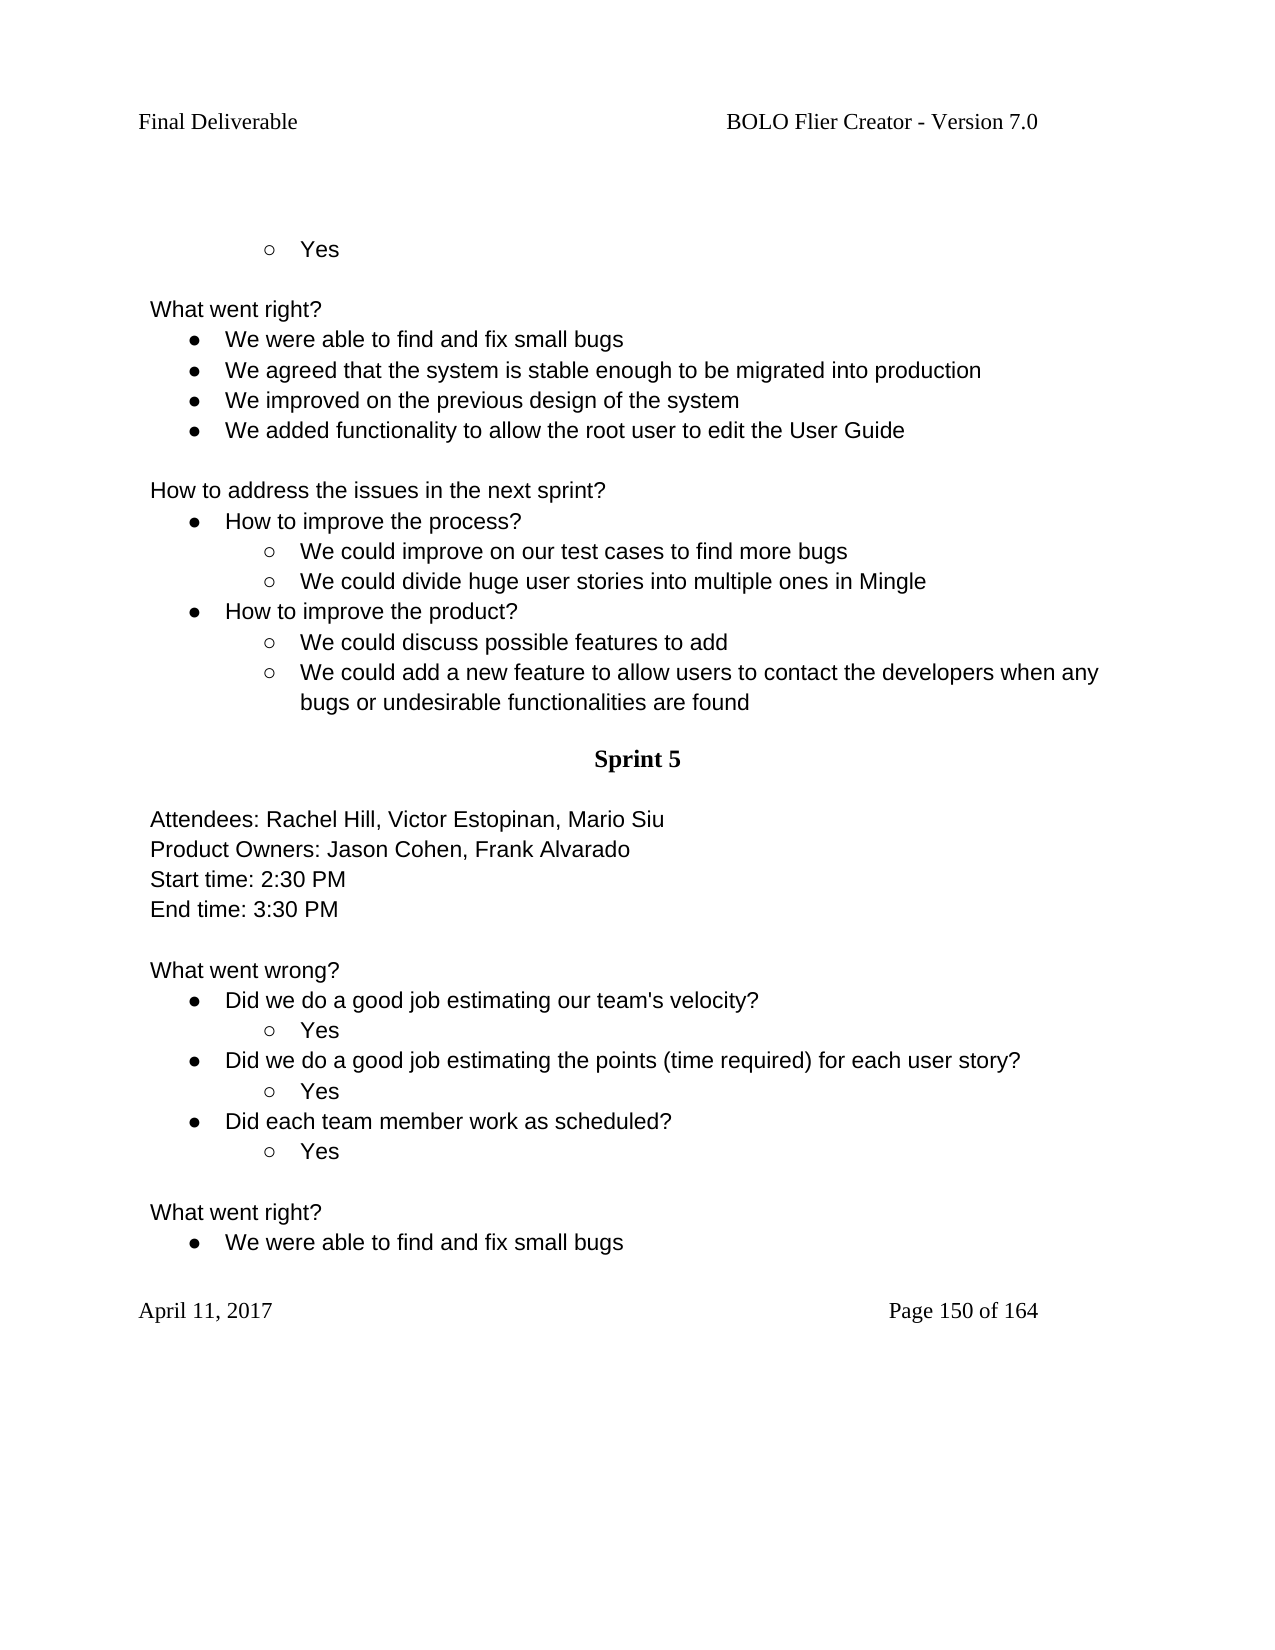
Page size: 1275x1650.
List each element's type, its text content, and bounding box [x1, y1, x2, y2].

text What went right? [150, 1198, 1125, 1225]
text Product Owners: Jason Cohen, Frank Alvarado [150, 836, 1125, 862]
list We improved on the previous design of the system [187, 387, 1125, 413]
list How to improve the product? [187, 598, 1125, 624]
list How to improve the process? [187, 508, 1125, 534]
list Did each team member work as scheduled? [187, 1108, 1125, 1134]
list We could add a new feature to allow users to contact the developers when any bugs or undesirable functionalities are found [262, 659, 1125, 715]
list We agreed that the system is stable enough to be migrated into production [187, 357, 1125, 383]
text What went wrong? [150, 957, 1125, 983]
list Yes [262, 1017, 1125, 1043]
list We could improve on our test cases to find more bugs [262, 538, 1125, 564]
text What went right? [150, 296, 1125, 322]
subtitle Sprint 5 [150, 744, 1125, 773]
list We could discuss possible features to add [262, 628, 1125, 655]
text End time: 3:30 PM [150, 896, 1125, 923]
text Attendees: Rachel Hill, Victor Estopinan, Mario Siu [150, 806, 1125, 832]
list We were able to find and fix small bugs [187, 326, 1125, 353]
list We could divide huge user stories into multiple ones in Mingle [262, 568, 1125, 594]
text Start time: 2:30 PM [150, 866, 1125, 892]
list Yes [262, 236, 1125, 262]
list We were able to find and fix small bugs [150, 1229, 1125, 1255]
list Did we do a good job estimating our team's velocity? [187, 987, 1125, 1013]
list We added functionality to allow the root user to edit the User Guide [187, 417, 1125, 443]
list Yes [262, 1138, 1125, 1164]
text How to address the issues in the next sprint? [150, 477, 1125, 504]
list Yes [262, 1078, 1125, 1104]
list Did we do a good job estimating the points (time required) for each user story? [187, 1047, 1125, 1074]
